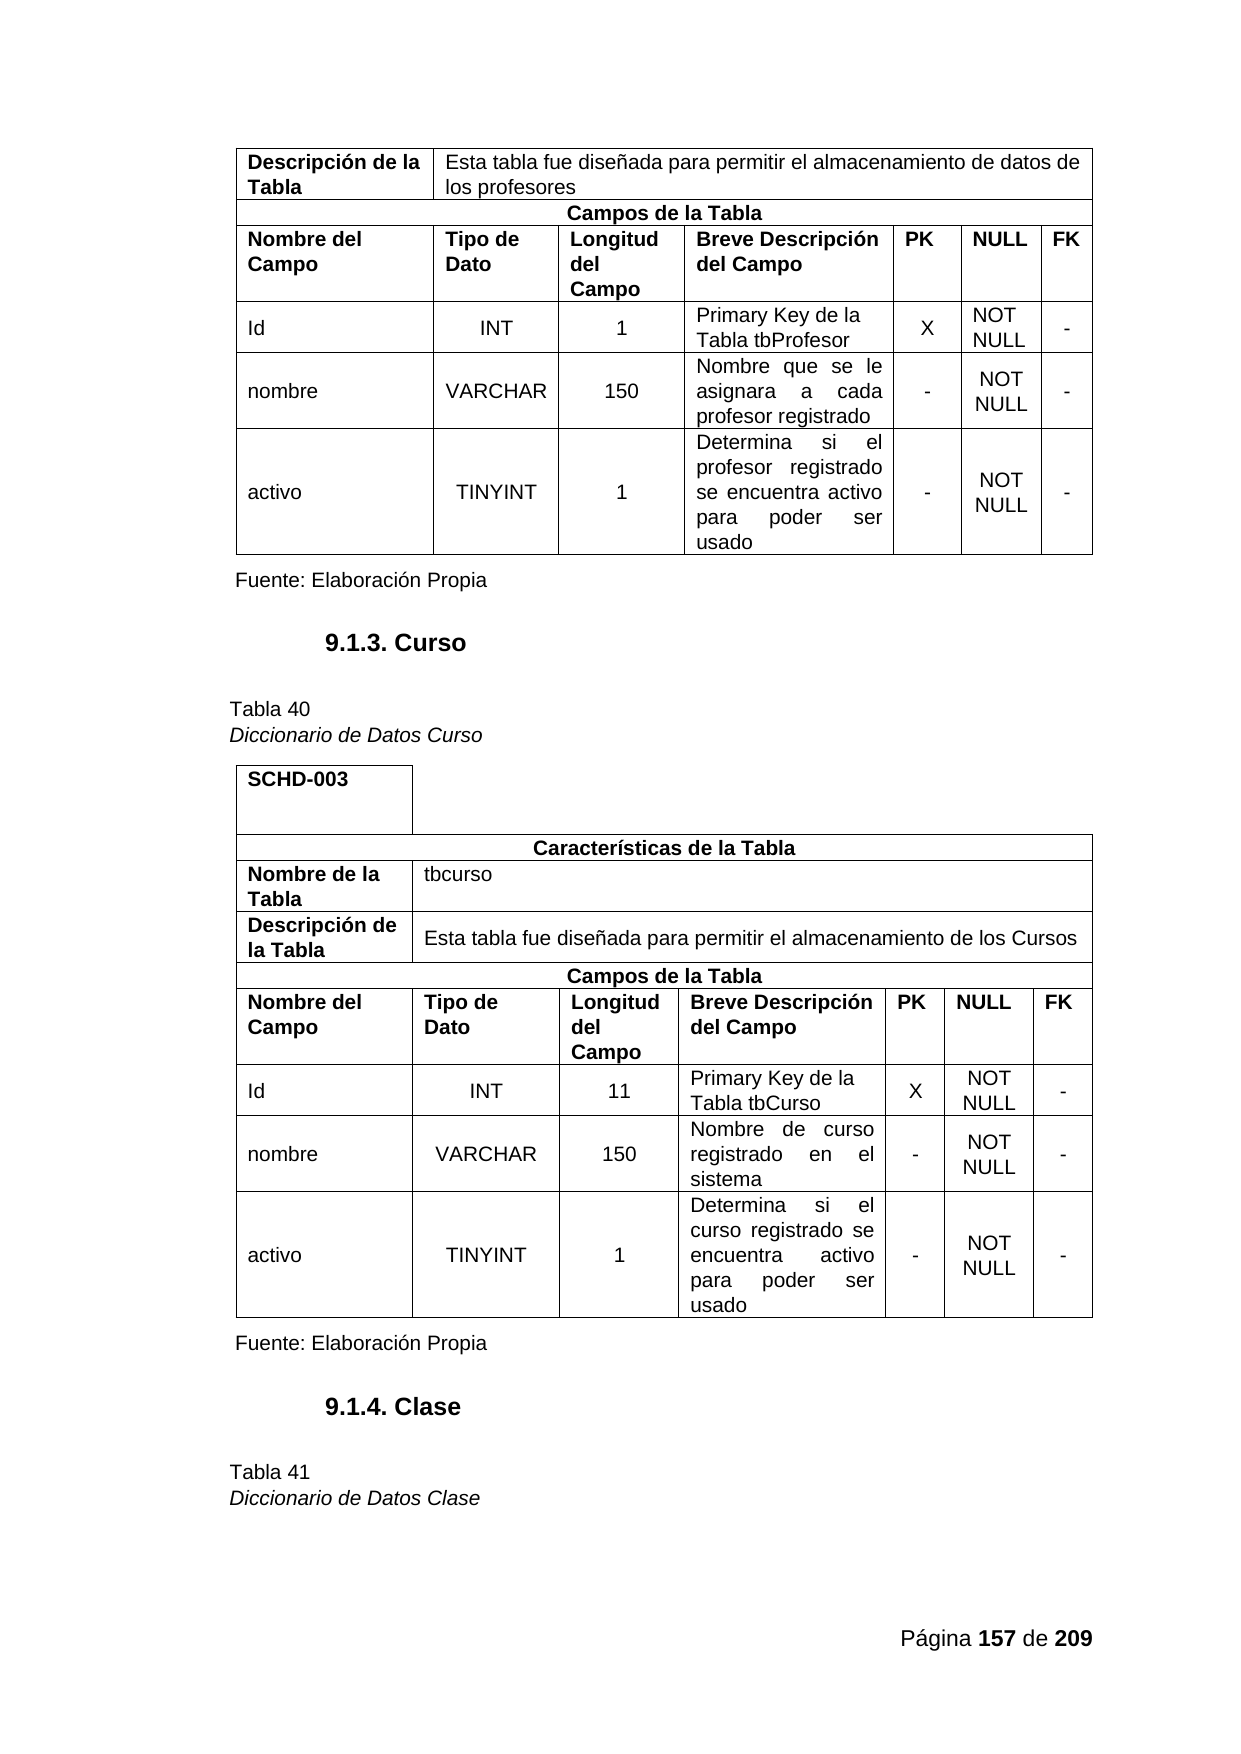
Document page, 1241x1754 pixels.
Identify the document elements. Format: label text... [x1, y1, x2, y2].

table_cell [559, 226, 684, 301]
text Tabla 41 Diccionario de Datos Clase [177, 1460, 1092, 1510]
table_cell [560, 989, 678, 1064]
text 9.1.3. Curso [251, 628, 1092, 657]
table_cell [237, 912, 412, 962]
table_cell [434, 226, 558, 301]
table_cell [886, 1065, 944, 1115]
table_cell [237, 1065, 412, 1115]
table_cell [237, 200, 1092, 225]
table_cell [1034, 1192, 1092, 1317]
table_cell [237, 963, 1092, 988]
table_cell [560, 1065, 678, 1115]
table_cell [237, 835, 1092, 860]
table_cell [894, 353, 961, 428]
text Tabla 40 Diccionario de Datos Curso [177, 697, 1092, 746]
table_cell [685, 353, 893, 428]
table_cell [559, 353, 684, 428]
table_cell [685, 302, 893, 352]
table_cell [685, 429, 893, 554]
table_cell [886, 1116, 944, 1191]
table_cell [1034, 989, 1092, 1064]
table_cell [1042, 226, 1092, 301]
text Fuente: Elaboración Propia [177, 567, 1092, 591]
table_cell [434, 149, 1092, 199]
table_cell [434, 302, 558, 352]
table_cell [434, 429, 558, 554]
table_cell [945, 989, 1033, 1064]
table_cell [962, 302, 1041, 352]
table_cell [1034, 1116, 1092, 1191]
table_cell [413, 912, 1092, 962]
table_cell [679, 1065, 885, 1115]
text Fuente: Elaboración Propia [177, 1331, 1092, 1355]
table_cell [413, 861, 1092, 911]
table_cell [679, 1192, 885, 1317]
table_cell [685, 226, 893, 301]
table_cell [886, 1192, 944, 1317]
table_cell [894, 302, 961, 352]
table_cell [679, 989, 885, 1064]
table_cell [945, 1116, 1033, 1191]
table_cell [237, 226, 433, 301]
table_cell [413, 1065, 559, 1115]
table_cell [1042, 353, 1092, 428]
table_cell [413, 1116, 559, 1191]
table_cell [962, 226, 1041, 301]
text 9.1.4. Clase [251, 1392, 1092, 1421]
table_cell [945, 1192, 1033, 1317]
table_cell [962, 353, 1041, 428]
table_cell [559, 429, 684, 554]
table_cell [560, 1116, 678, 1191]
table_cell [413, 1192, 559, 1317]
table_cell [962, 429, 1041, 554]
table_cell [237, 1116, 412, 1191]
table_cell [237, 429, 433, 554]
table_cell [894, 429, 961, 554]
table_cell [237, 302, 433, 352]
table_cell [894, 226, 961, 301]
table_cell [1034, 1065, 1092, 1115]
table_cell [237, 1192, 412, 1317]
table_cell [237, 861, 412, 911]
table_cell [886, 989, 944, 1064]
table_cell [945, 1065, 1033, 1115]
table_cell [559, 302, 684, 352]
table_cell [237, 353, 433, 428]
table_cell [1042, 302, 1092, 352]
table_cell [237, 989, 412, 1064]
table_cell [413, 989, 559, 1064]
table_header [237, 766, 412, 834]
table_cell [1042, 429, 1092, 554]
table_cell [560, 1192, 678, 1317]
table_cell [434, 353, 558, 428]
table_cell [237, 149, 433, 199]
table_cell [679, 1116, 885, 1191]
